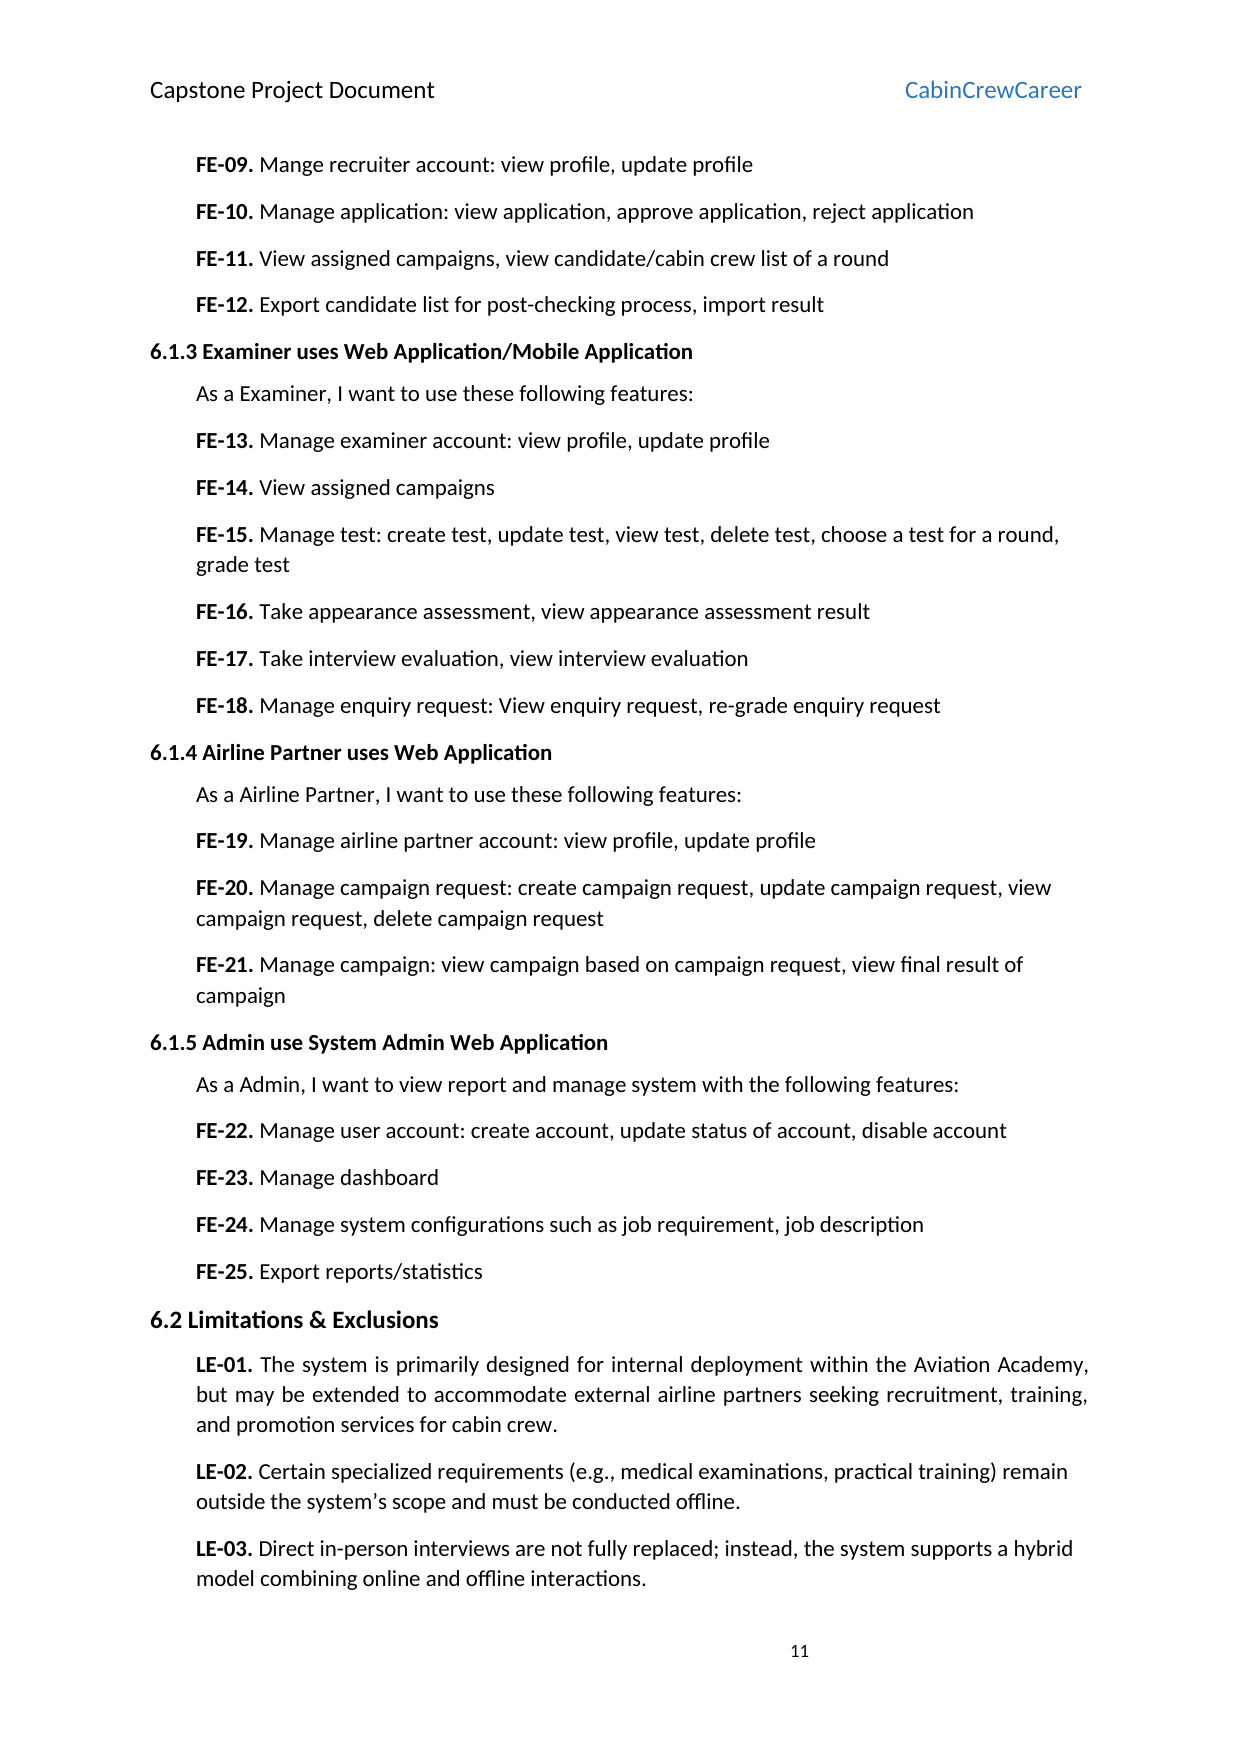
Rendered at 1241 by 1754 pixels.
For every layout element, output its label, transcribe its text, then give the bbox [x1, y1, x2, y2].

text LE-02. Certain specialized requirements (e.g., medical examinations, practical training) remain outside the system’s scope and must be conducted offline. [196, 1457, 1090, 1515]
text FE-23. Manage dashboard [196, 1163, 1090, 1191]
text As a Airline Partner, I want to use these following features: [196, 780, 1090, 808]
text FE-17. Take interview evaluation, view interview evaluation [196, 644, 1090, 672]
subtitle 6.1.3 Examiner uses Web Application/Mobile Application [150, 337, 1090, 366]
text FE-20. Manage campaign request: create campaign request, update campaign request, view campaign request, delete campaign request [196, 873, 1090, 932]
text FE-24. Manage system configurations such as job requirement, job description [196, 1210, 1090, 1238]
text FE-21. Manage campaign: view campaign based on campaign request, view final result of campaign [196, 951, 1090, 1009]
subtitle 6.1.4 Airline Partner uses Web Application [150, 738, 1090, 766]
text FE-15. Manage test: create test, update test, view test, delete test, choose a test for a round, grade test [196, 520, 1090, 578]
text FE-14. View assigned campaigns [196, 473, 1090, 501]
text FE-19. Manage airline partner account: view profile, update profile [196, 827, 1090, 855]
text LE-03. Direct in-person interviews are not fully replaced; instead, the system supports a hybrid model combining online and offline interactions. [196, 1534, 1090, 1592]
text FE-11. View assigned campaigns, view candidate/cabin crew list of a round [196, 244, 1090, 272]
text FE-10. Manage application: view application, approve application, reject application [196, 197, 1090, 225]
text FE-25. Export reports/statistics [196, 1257, 1090, 1285]
subtitle 6.1.5 Admin use System Admin Web Application [150, 1028, 1090, 1056]
text FE-16. Take appearance assessment, view appearance assessment result [196, 597, 1090, 625]
text FE-13. Manage examiner account: view profile, update profile [196, 426, 1090, 454]
text FE-18. Manage enquiry request: View enquiry request, re-grade enquiry request [196, 691, 1090, 719]
text FE-12. Export candidate list for post-checking process, import result [196, 291, 1090, 319]
text LE-01. The system is primarily designed for internal deployment within the Aviation Academy, but may be extended to accommodate external airline partners seeking recruitment, training, and promotion services for cabin crew. [196, 1350, 1090, 1438]
text As a Admin, I want to view report and manage system with the following features: [196, 1070, 1090, 1098]
subtitle 6.2 Limitations & Exclusions [150, 1304, 1090, 1334]
text FE-09. Mange recruiter account: view profile, update profile [196, 150, 1090, 178]
text As a Examiner, I want to use these following features: [196, 379, 1090, 407]
text FE-22. Manage user account: create account, update status of account, disable account [196, 1117, 1090, 1144]
